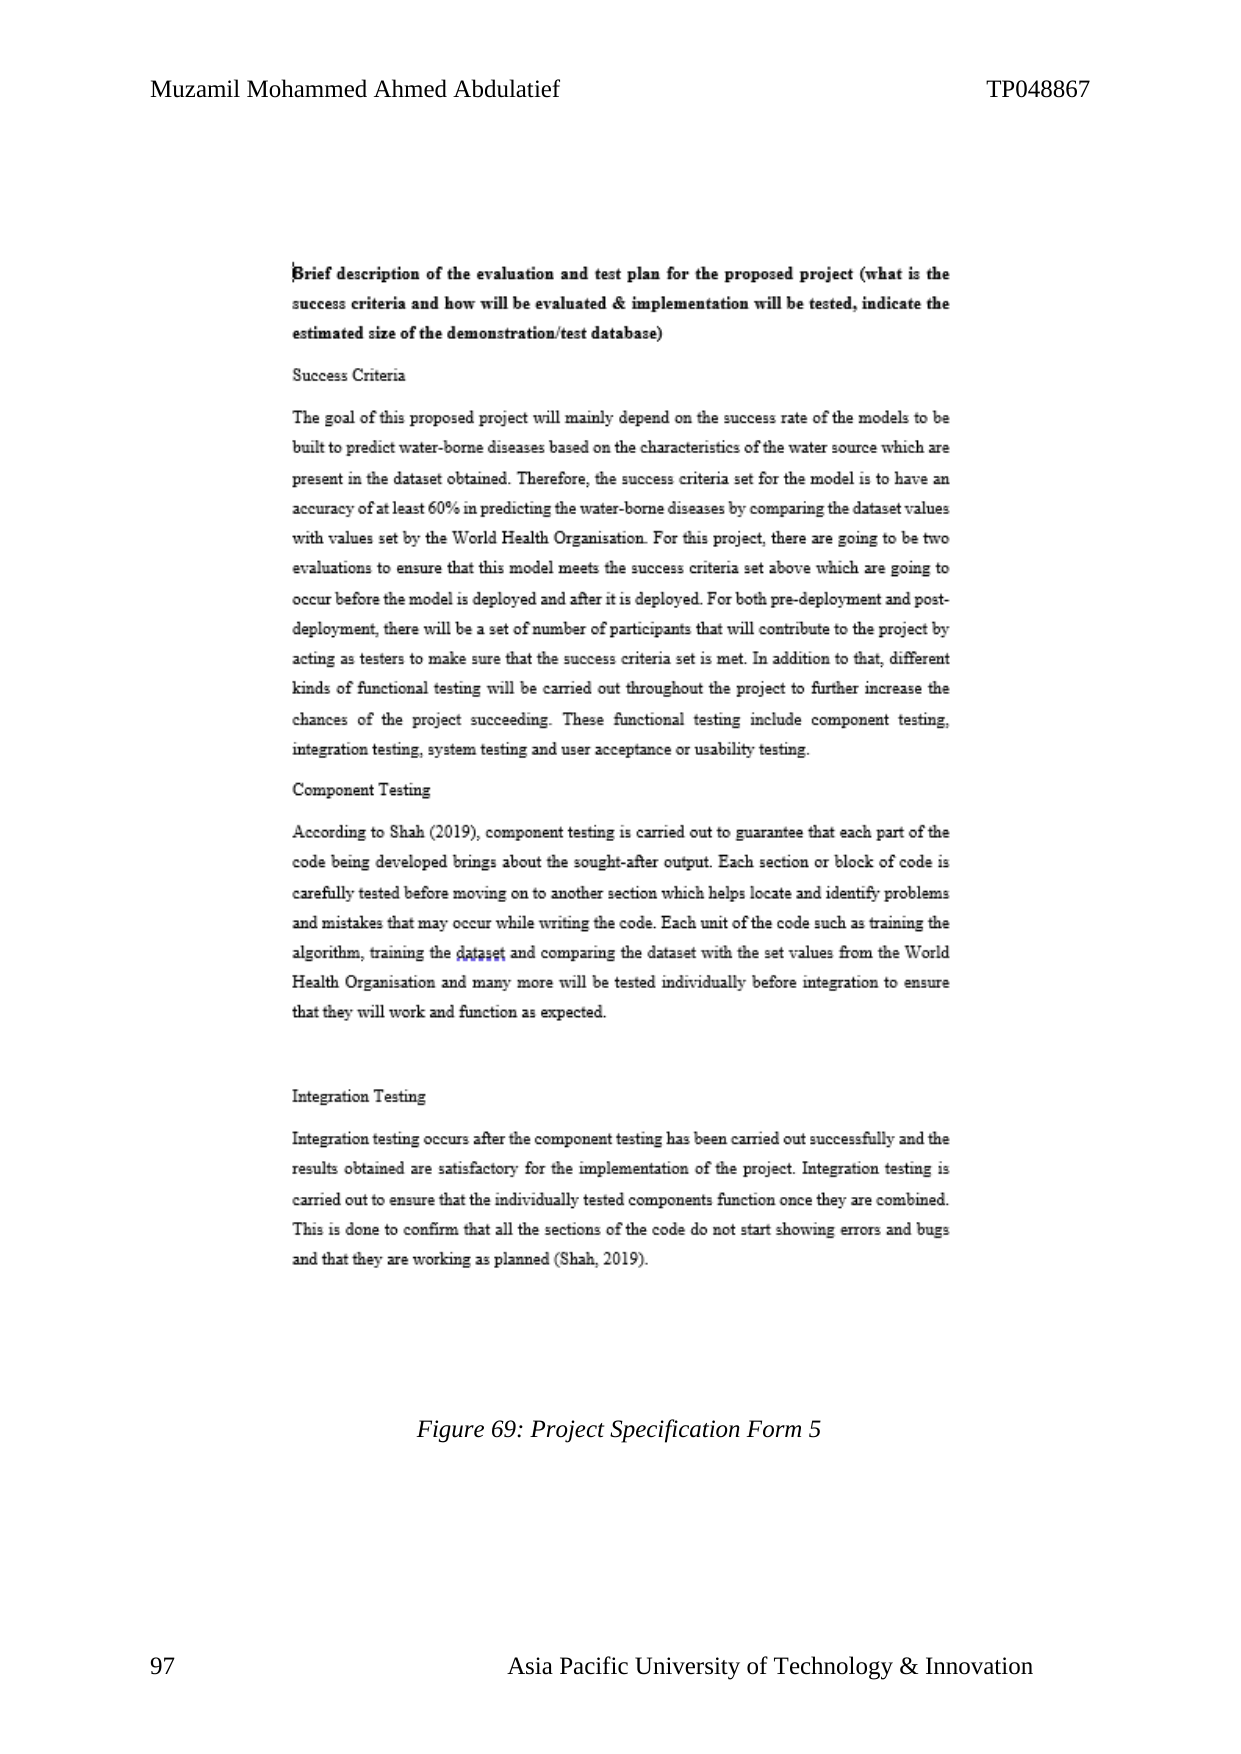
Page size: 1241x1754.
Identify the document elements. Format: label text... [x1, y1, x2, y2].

picture [191, 160, 1049, 1379]
text Figure 69: Project Specification Form 5 [150, 1414, 1090, 1443]
